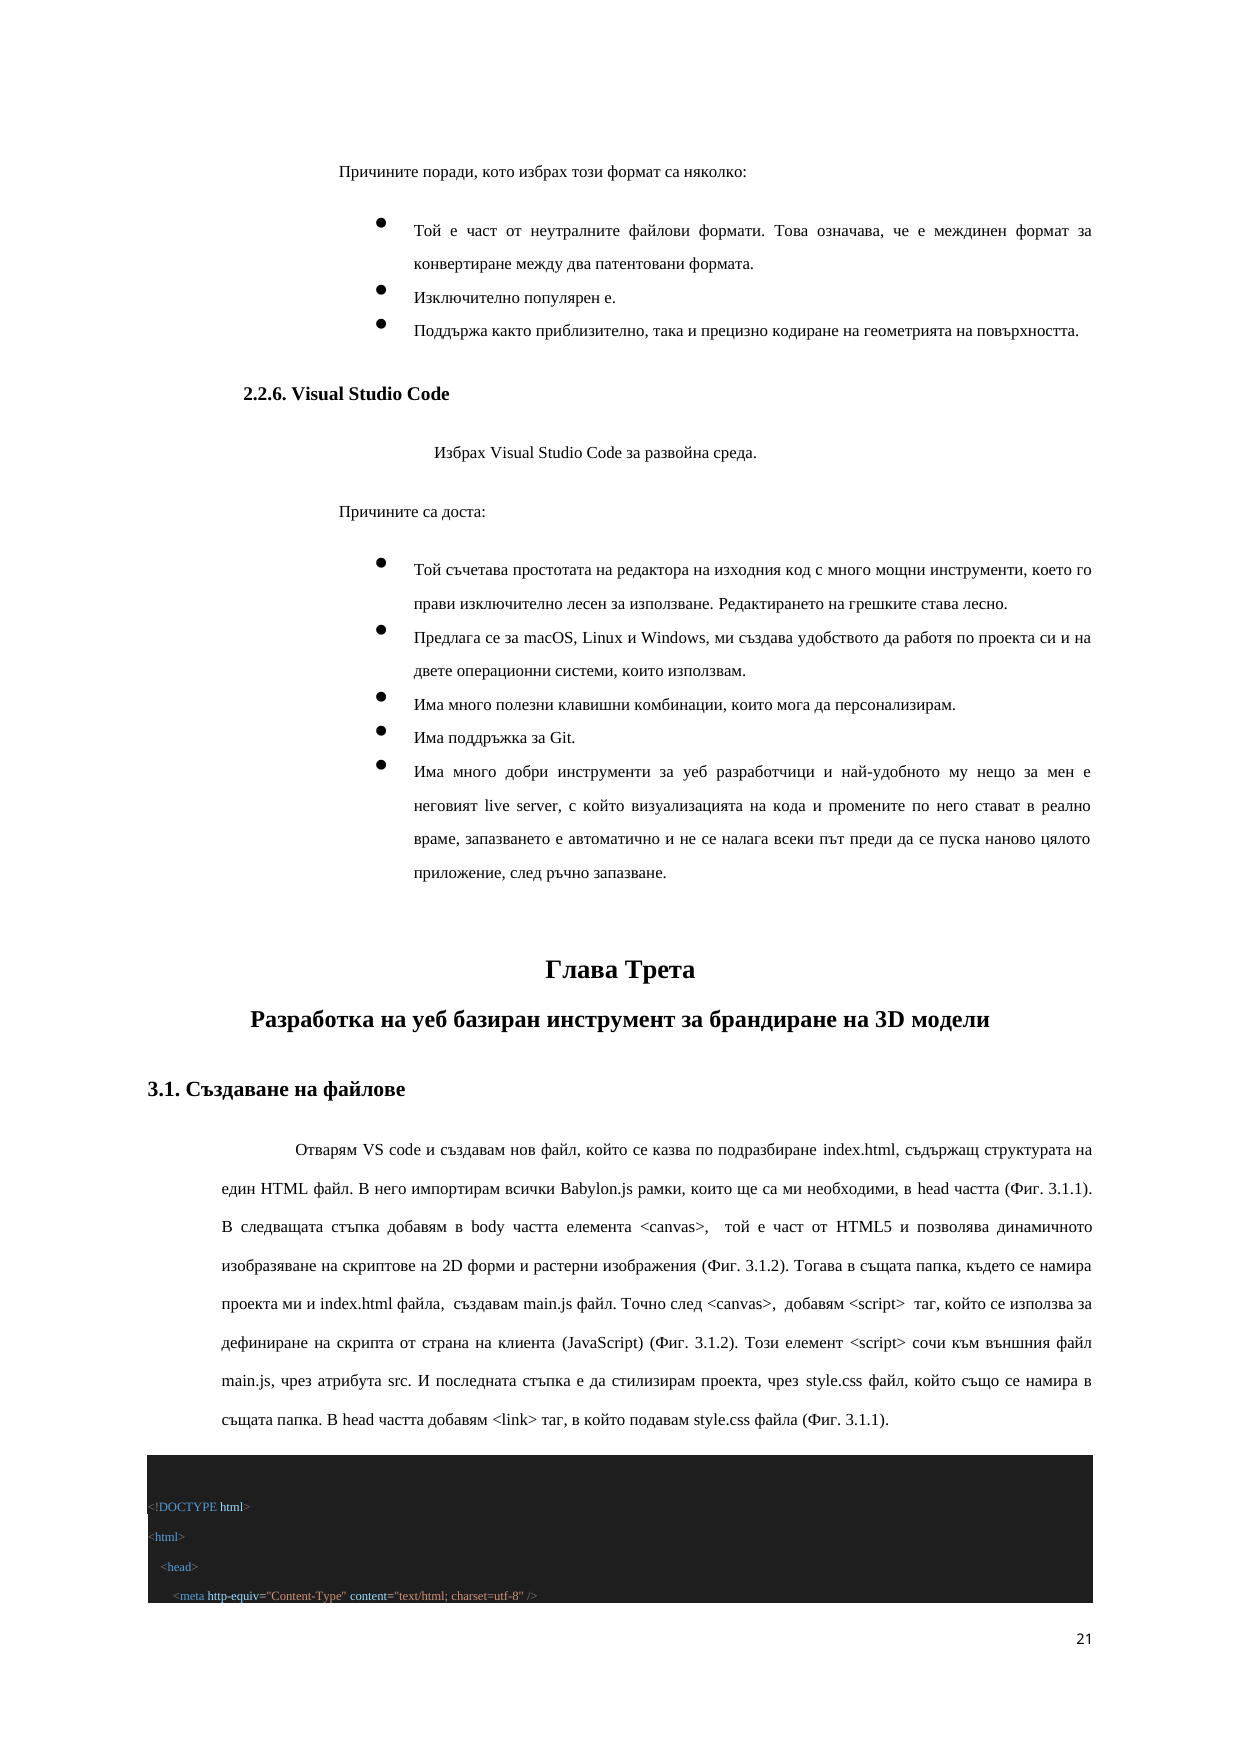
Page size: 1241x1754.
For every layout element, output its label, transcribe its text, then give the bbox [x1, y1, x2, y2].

text Глава Трета [148, 932, 1093, 985]
list Отварям VS code и създавам нов файл, който се казва по подразбиране index.html, съдържащ структурата на един HTML файл. В него импортирам всички Babylon.js рамки, които ще са ми необходими, в head частта (Фиг. 3.1.1). В следващата стъпка добавям в body частта елемента <canvas>, той е част от HTML5 и позволява динамичното изобразяване на скриптове на 2D форми и растерни изображения (Фиг. 3.1.2). Тогава в същата папка, където се намира проекта ми и index.html файла, създавам main.js файл. Точно след <canvas>, добавям <script> таг, който се използва за дефиниране на скрипта от страна на клиента (JavaScript) (Фиг. 3.1.2). Този елемент <script> сочи към външния файл main.js, чрез атрибута src. И последната стъпка е да стилизирам проекта, чрез style.css файл, който също се намира в същата папка. В head частта добавям <link> таг, в който подавам style.css файла (Фиг. 3.1.1). [221, 1126, 1093, 1429]
text 3.1. Създаване на файлове [147, 1058, 1093, 1101]
text 2.2.6. Visual Studio Code [148, 366, 1093, 404]
list Има поддръжка за Git. [376, 714, 1093, 748]
text <html> [148, 1514, 1093, 1544]
text Разработка на уеб базиран инструмент за брандиране на 3D модели [147, 985, 1093, 1033]
text <head> [148, 1544, 1093, 1574]
text Избрах Visual Studio Code за развойна среда. [148, 429, 1093, 462]
list Изключително популярен е. [376, 273, 1093, 307]
text <!DOCTYPE html> [147, 1485, 1093, 1514]
list Има много добри инструменти за уеб разработчици и най-удобното му нещо за мен е неговият live server, с който визуализацията на кода и промените по него стават в реално враме, запазването е автоматично и не се налага всеки път преди да се пуска наново цялото приложение, след ръчно запазване. [376, 748, 1093, 882]
list Той е част от неутралните файлови формати. Това означава, че е междинен формат за конвертиране между два патентовани формата. [376, 206, 1093, 273]
text Причините поради, кото избрах този формат са няколко: [148, 148, 1093, 181]
list Той съчетава простотата на редактора на изходния код с много мощни инструменти, което го прави изключително лесен за използване. Редактирането на грешките става лесно. [376, 546, 1093, 613]
list Има много полезни клавишни комбинации, които мога да персонализирам. [376, 680, 1093, 714]
text Причините са доста: [148, 487, 1093, 521]
list Предлага се за macOS, Linux и Windows, ми създава удобството да работя по проекта си и на двете операционни системи, които използвам. [376, 613, 1093, 680]
text <meta http-equiv="Content-Type" content="text/html; charset=utf-8" /> [148, 1574, 1093, 1603]
list Поддържа както приблизително, така и прецизно кодиране на геометрията на повърхността. [376, 307, 1093, 341]
